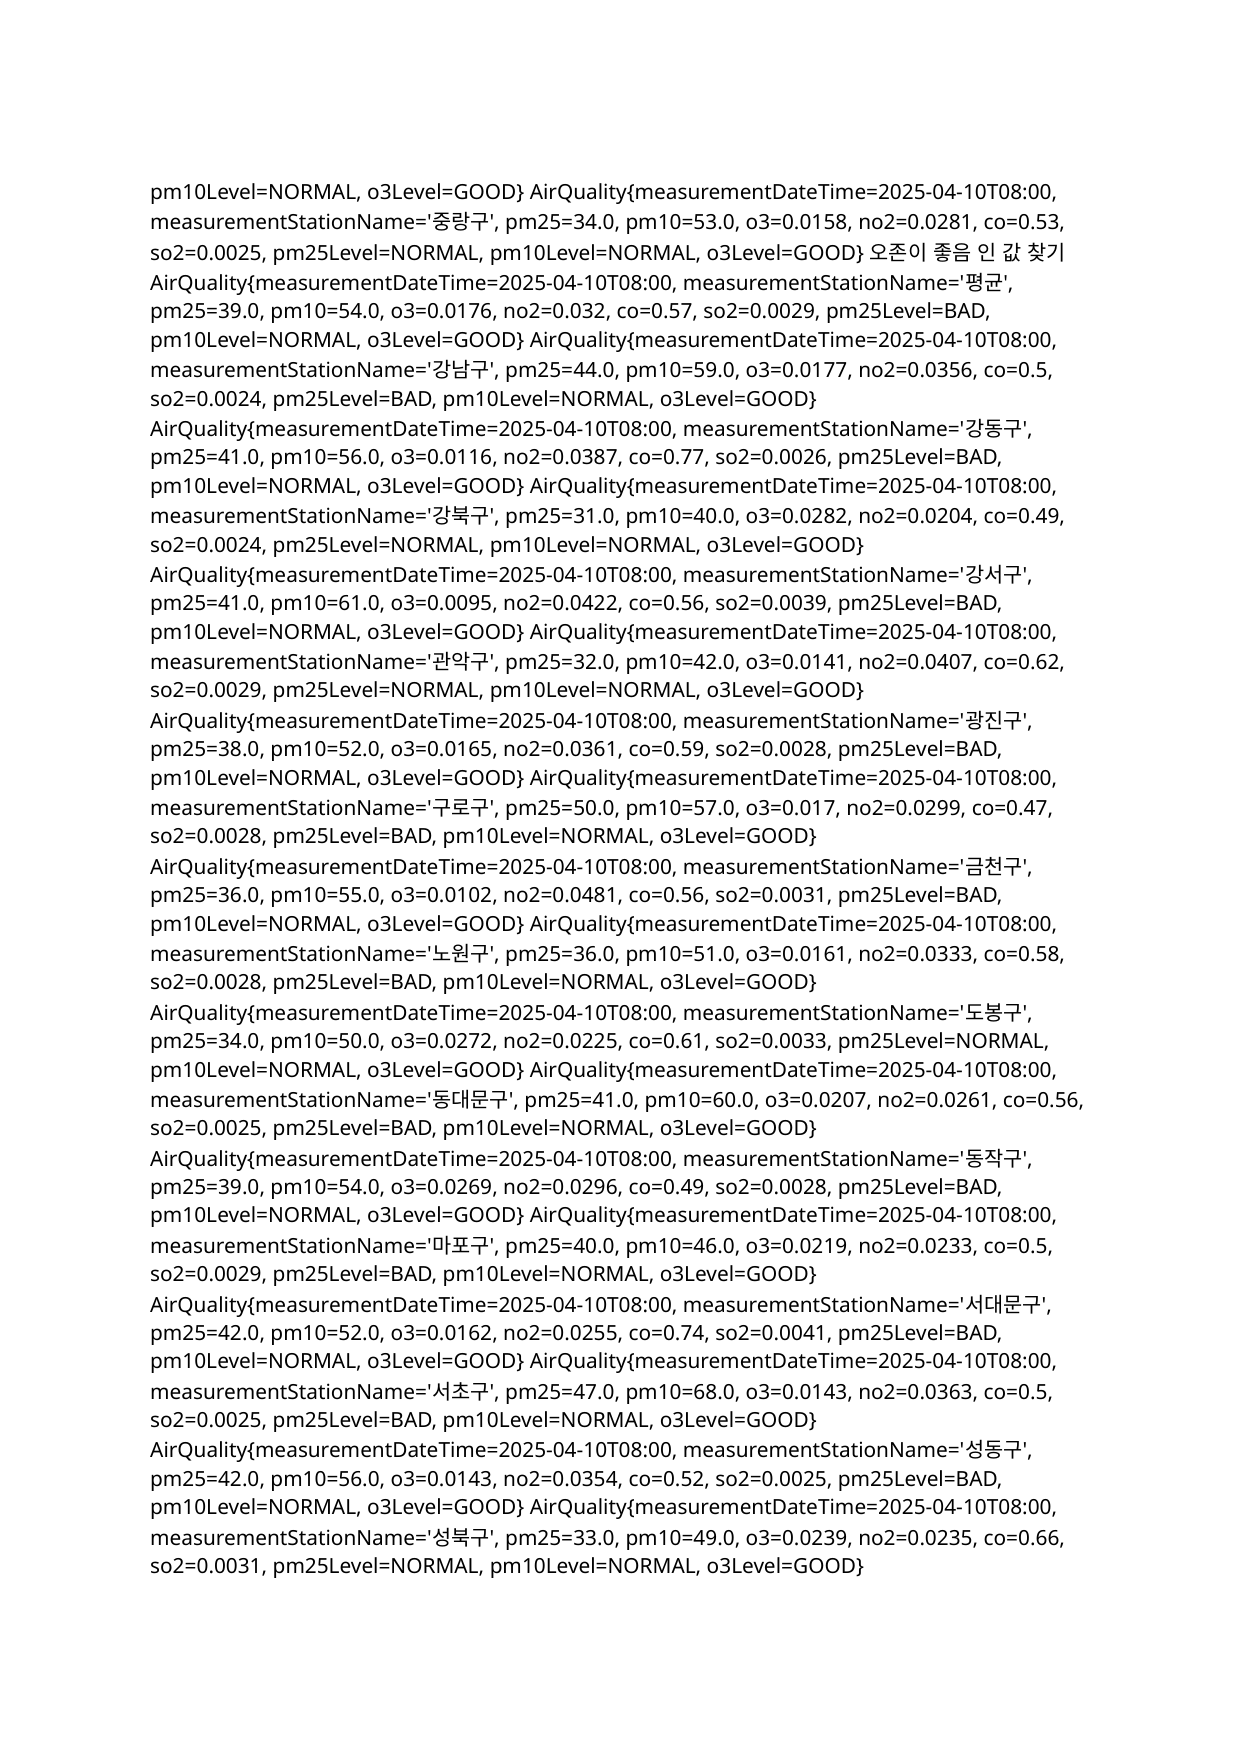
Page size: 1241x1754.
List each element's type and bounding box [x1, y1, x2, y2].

text [150, 177, 1090, 1580]
